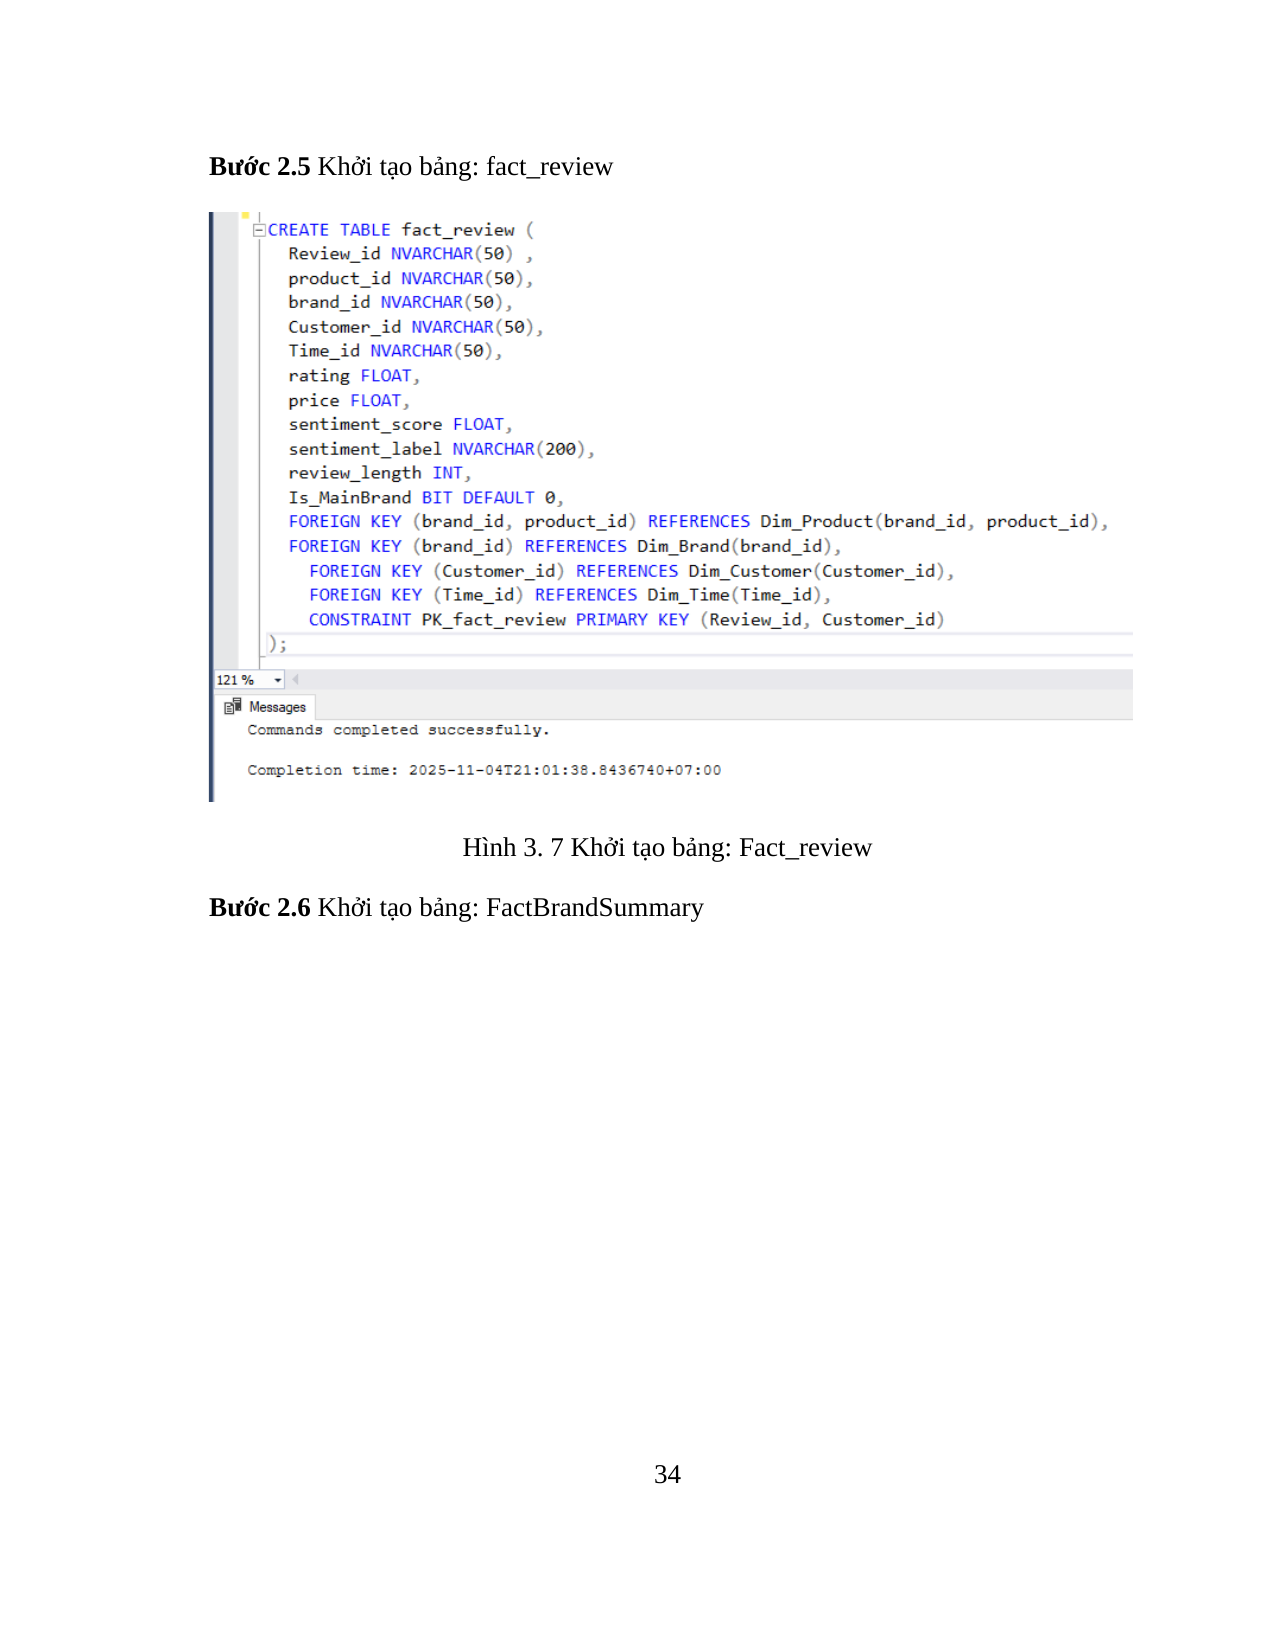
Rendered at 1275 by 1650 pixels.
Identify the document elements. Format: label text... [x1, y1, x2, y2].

text Bước 2.6 Khởi tạo bảng: FactBrandSummary [209, 891, 1125, 922]
picture [208, 212, 1133, 802]
text Bước 2.5 Khởi tạo bảng: fact_review [191, 150, 1125, 181]
text Hình 3. 7 Khởi tạo bảng: Fact_review [135, 831, 1125, 862]
